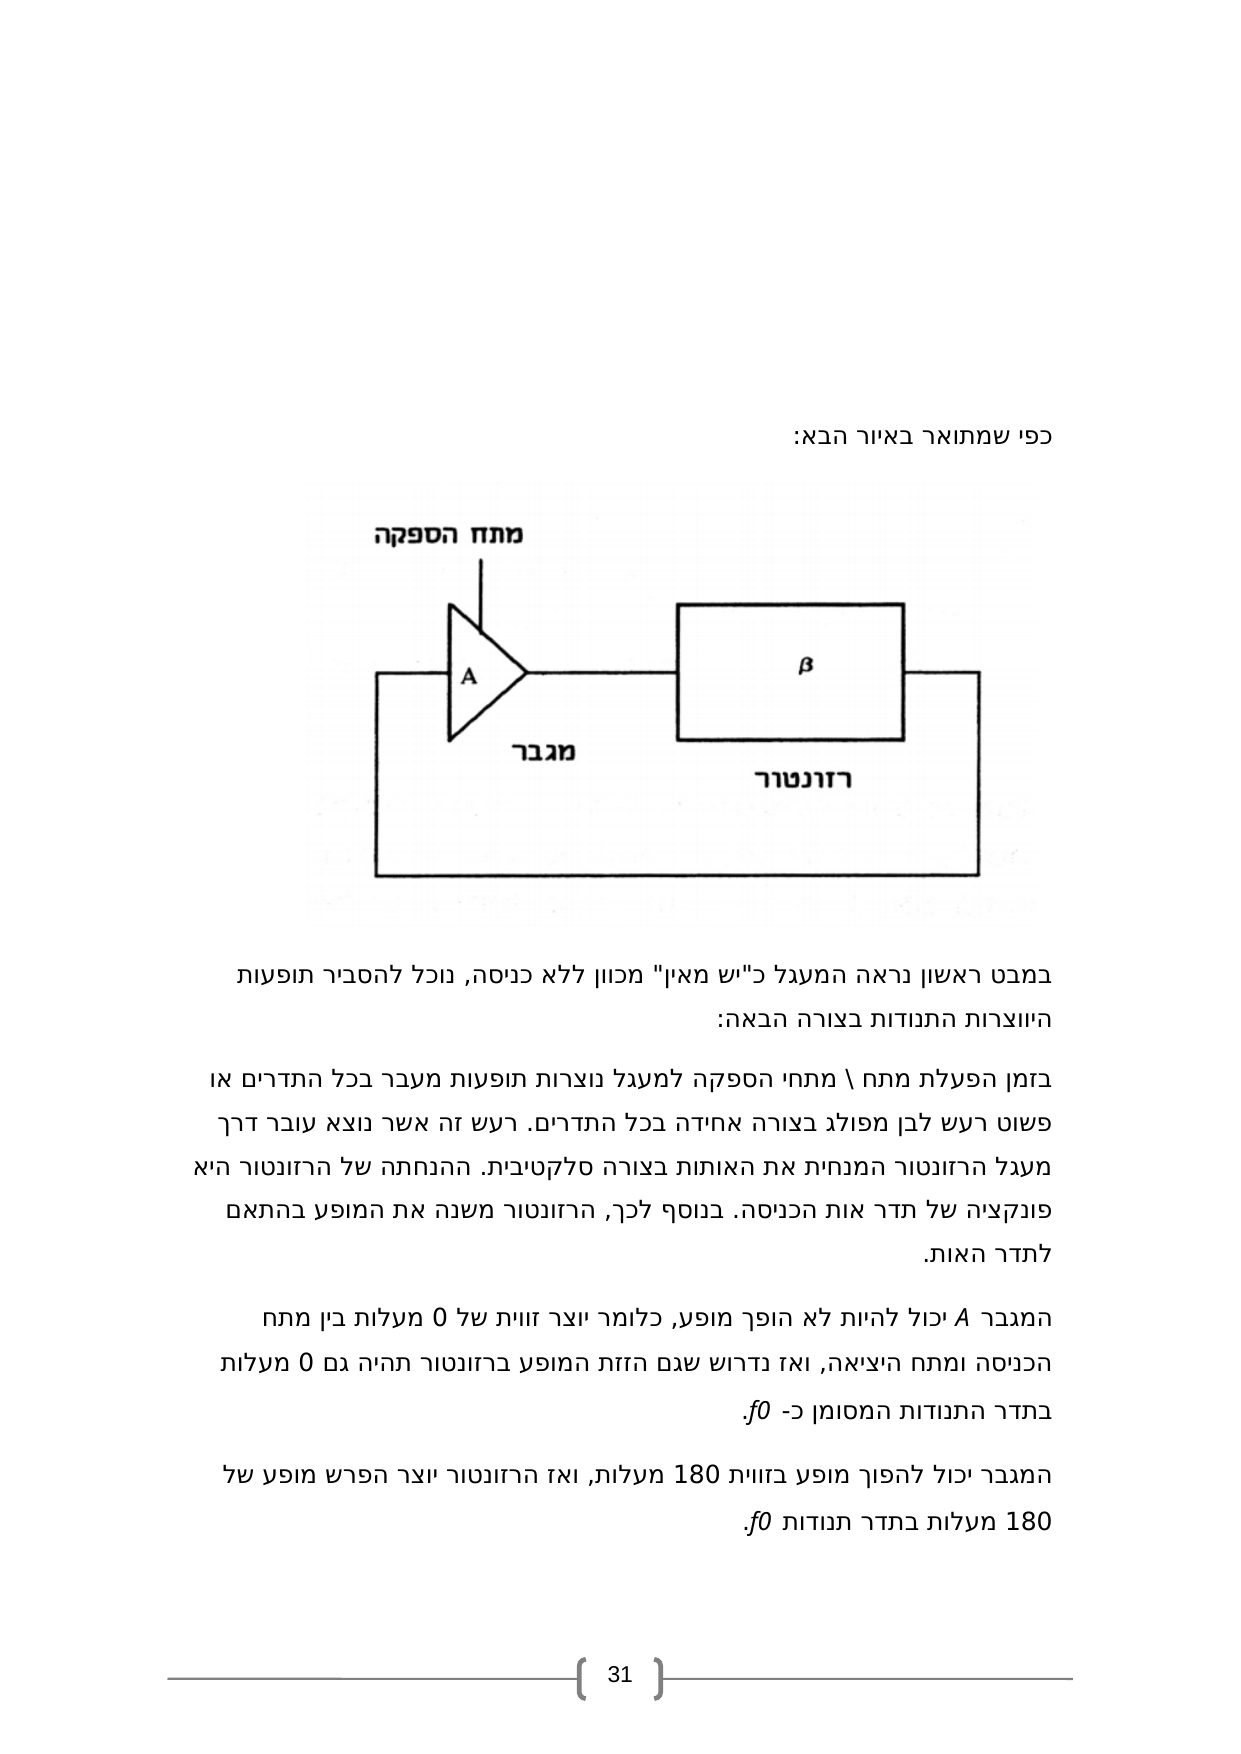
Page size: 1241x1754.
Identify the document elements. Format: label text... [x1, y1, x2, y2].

text בזמן הפעלת מתח \ מתחי הספקה למעגל נוצרות תופעות מעבר בכל התדרים או פשוט רעש לבן מפולג בצורה אחידה בכל התדרים. רעש זה אשר נוצא עובר דרך מעגל הרזונטור המנחית את האותות בצורה סלקטיבית. ההנחתה של הרזונטור היא פונקציה של תדר אות הכניסה. בנוסף לכך, הרזונטור משנה את המופע בהתאם לתדר האות. [187, 1064, 1053, 1269]
text במבט ראשון נראה המעגל כ"יש מאין" מכוון ללא כניסה, נוכל להסביר תופעות היווצרות התנודות בצורה הבאה: [187, 960, 1053, 1033]
text המגבר יכול להפוך מופע בזווית 180 מעלות, ואז הרזונטור יוצר הפרש מופע של 180 מעלות בתדר תנודות f0. [187, 1460, 1053, 1538]
text כפי שמתואר באיור הבא: [187, 421, 1053, 450]
text המגבר A יכול להיות לא הופך מופע, כלומר יוצר זווית של 0 מעלות בין מתח הכניסה ומתח היציאה, ואז נדרוש שגם הזזת המופע ברזונטור תהיה גם 0 מעלות בתדר התנודות המסומן כ- f0. [187, 1300, 1053, 1426]
picture [296, 481, 1053, 930]
